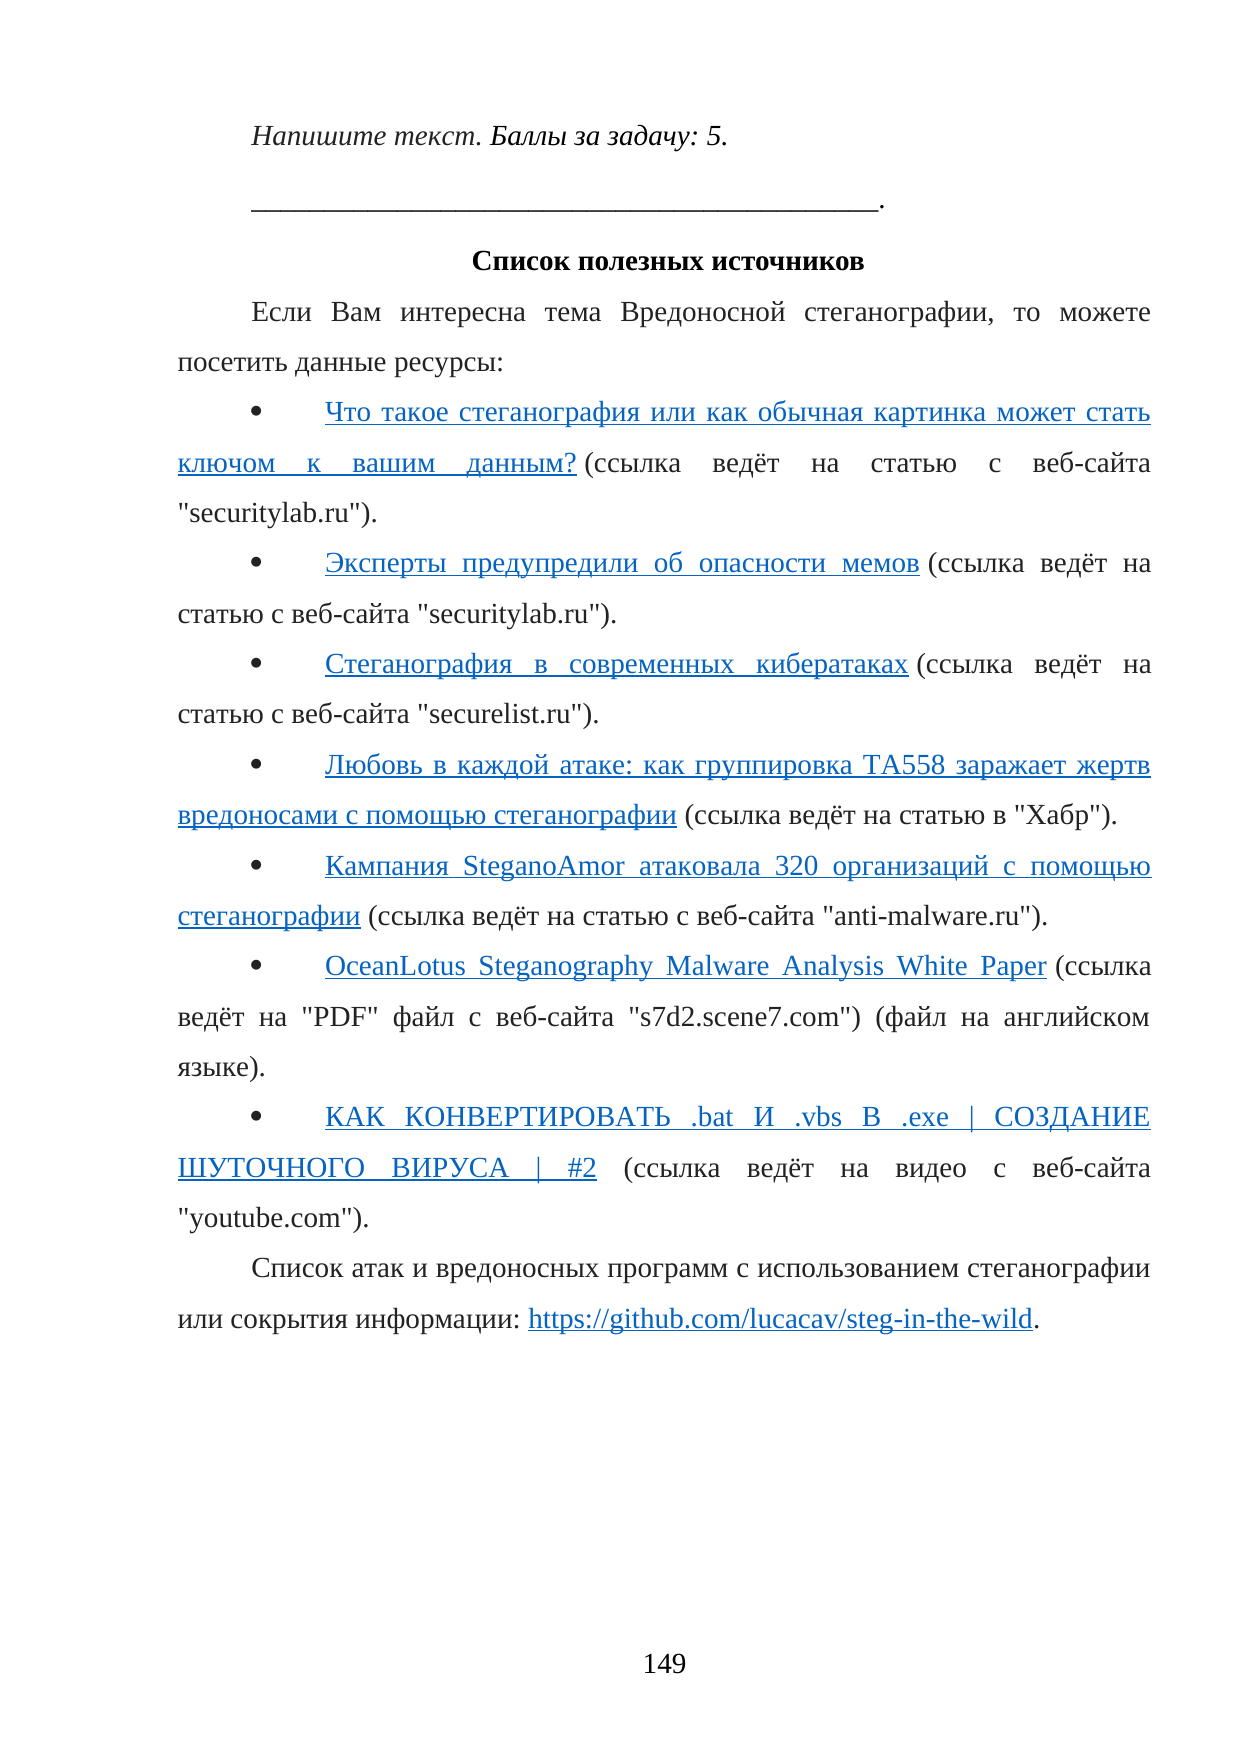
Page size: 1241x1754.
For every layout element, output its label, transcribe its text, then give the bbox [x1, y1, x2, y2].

text Список атак и вредоносных программ с использованием стеганографии или сокрытия информации: https://github.com/lucacav/steg-in-the-wild. [177, 1251, 1152, 1334]
list Любовь в каждой атаке: как группировка TA558 заражает жертв вредоносами с помощью стеганографии (ссылка ведёт на статью в "Хабр"). [177, 747, 1152, 831]
list КАК КОНВЕРТИРОВАТЬ .bat И .vbs В .exe | СОЗДАНИЕ ШУТОЧНОГО ВИРУСА | #2 (ссылка ведёт на видео с веб-сайта "youtube.com"). [177, 1099, 1152, 1234]
text ___________________________________________. [177, 181, 1152, 214]
list Стеганография в современных кибератаках (ссылка ведёт на статью с веб-сайта "securelist.ru"). [177, 646, 1152, 730]
list Кампания SteganoAmor атаковала 320 организаций с помощью стеганографии (ссылка ведёт на статью с веб-сайта "anti-malware.ru"). [177, 848, 1152, 932]
list ​ Список полезных источников [177, 243, 1152, 277]
list Эксперты предупредили об опасности мемов (ссылка ведёт на статью с веб-сайта "securitylab.ru"). [177, 546, 1152, 629]
list Что такое стеганография или как обычная картинка может стать ключом к вашим данным? (ссылка ведёт на статью с веб-сайта "securitylab.ru"). [177, 394, 1152, 529]
text Напишите текст. Баллы за задачу: 5. [177, 118, 1152, 152]
text Если Вам интересна тема Вредоносной стеганографии, то можете посетить данные ресурсы: [177, 294, 1152, 378]
list OceanLotus Steganography Malware Analysis White Paper (ссылка ведёт на "PDF" файл с веб-сайта "s7d2.scene7.com") (файл на английском языке). [177, 948, 1152, 1083]
